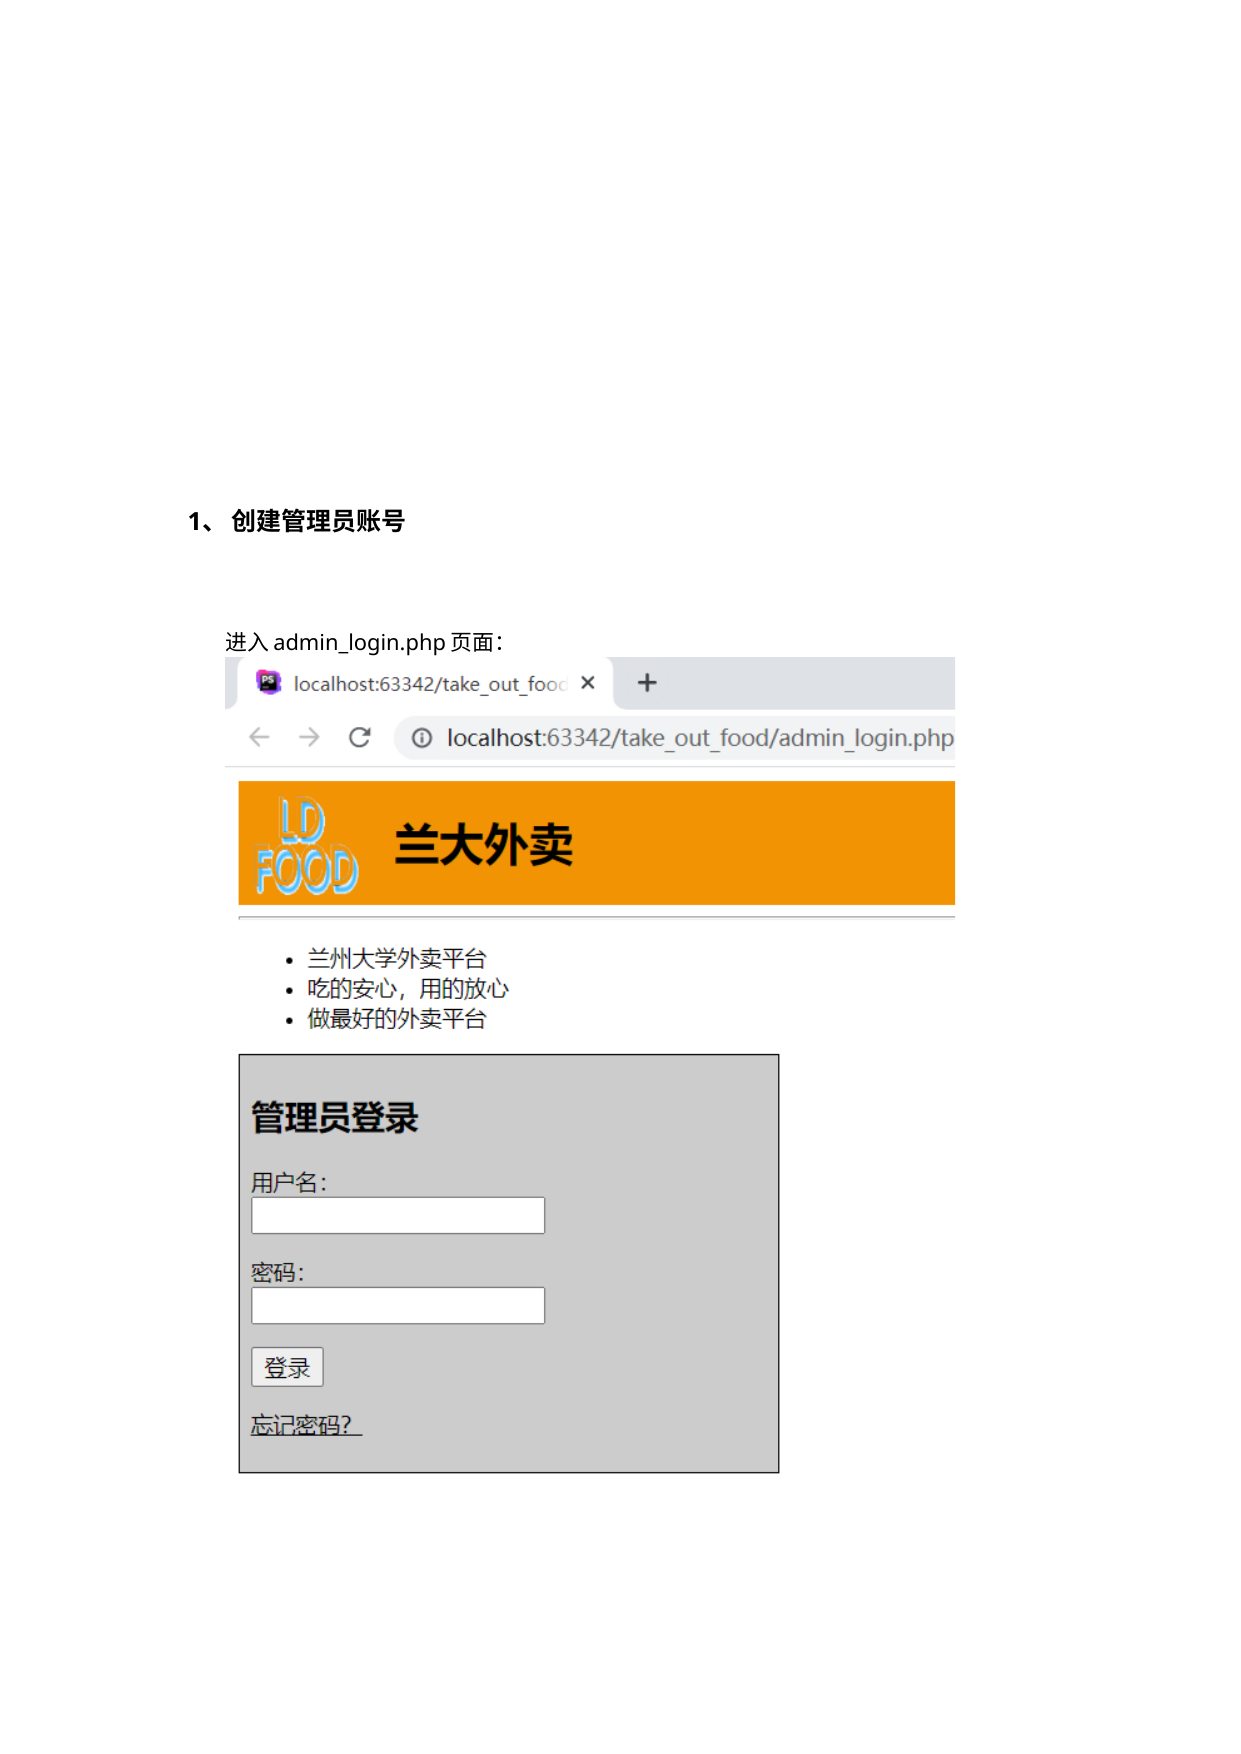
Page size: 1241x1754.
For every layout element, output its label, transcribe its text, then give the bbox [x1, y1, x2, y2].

list 进入admin_login.php页面： [225, 624, 1053, 657]
picture [225, 657, 955, 1516]
list 创建管理员账号 [187, 487, 1053, 552]
